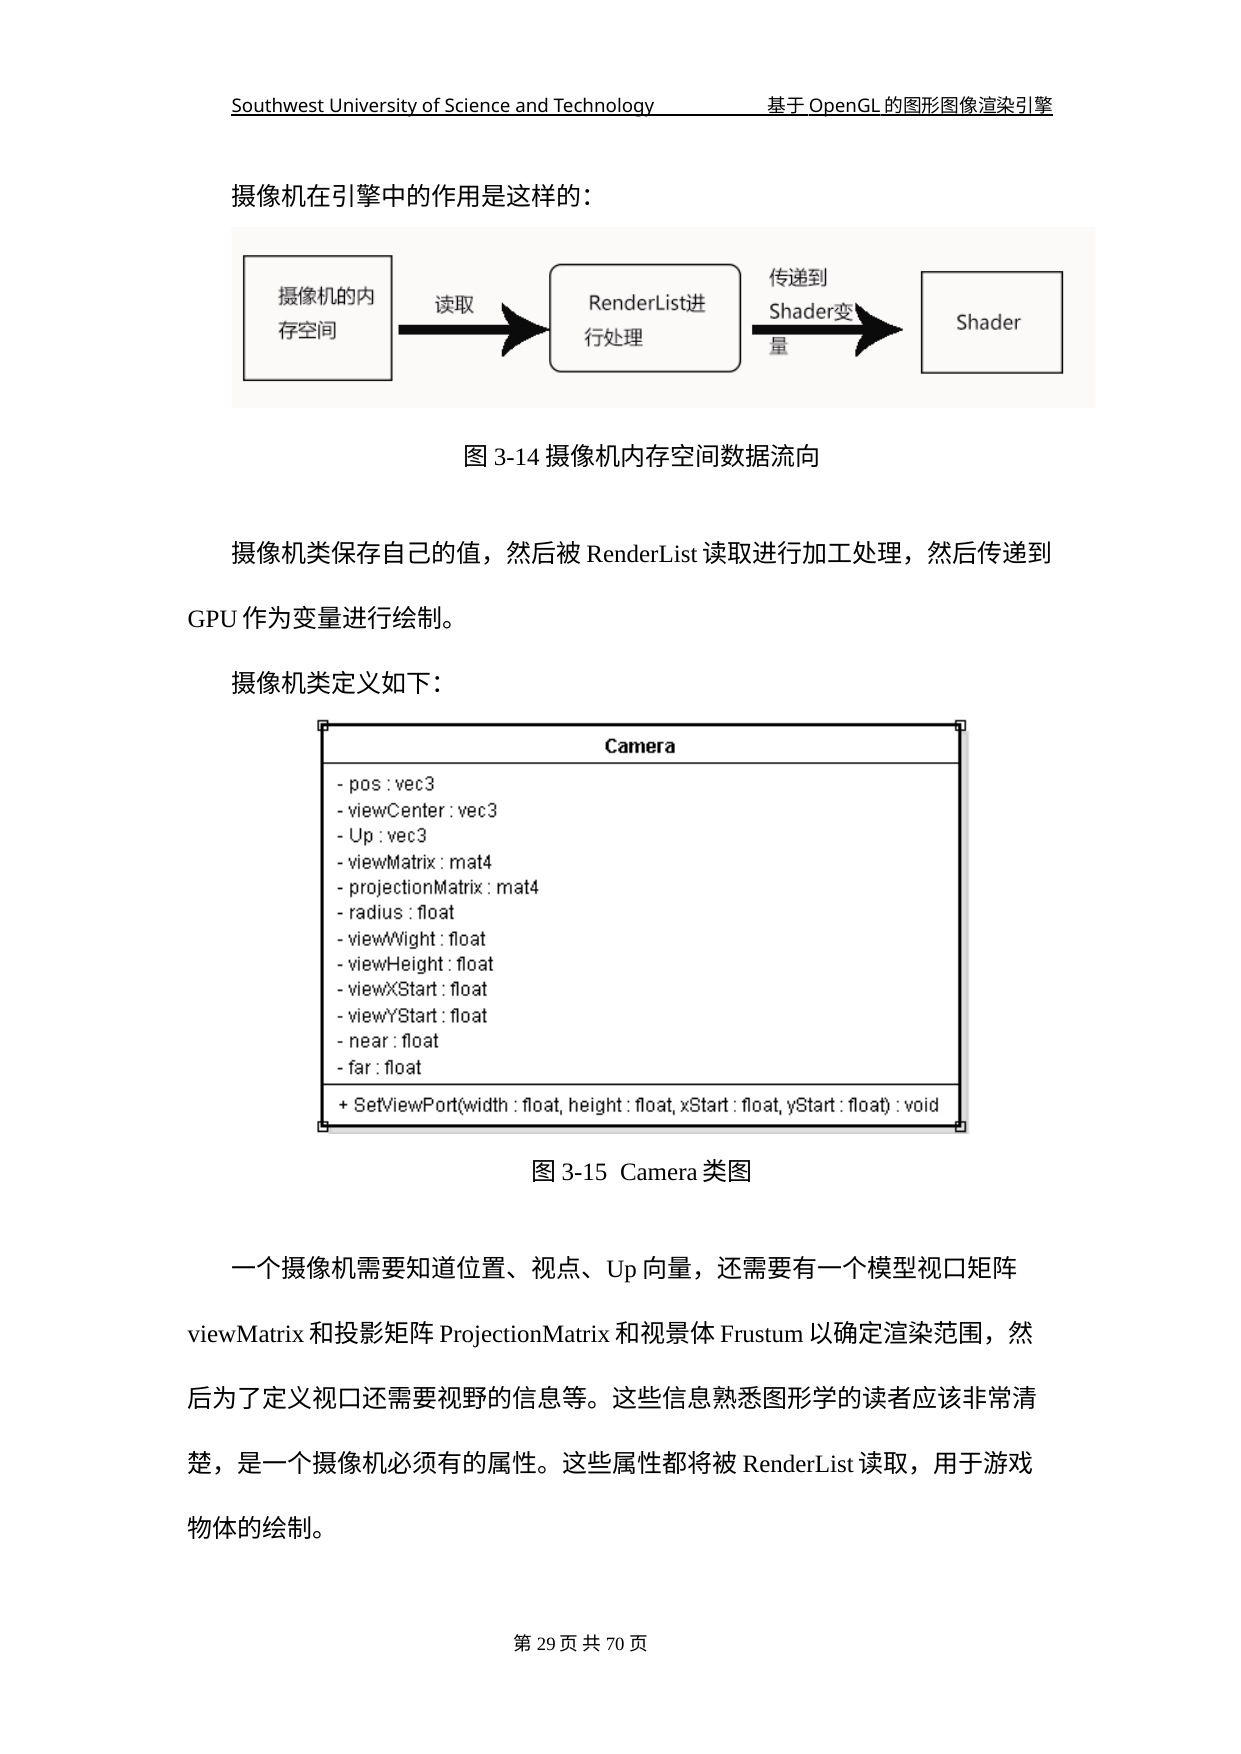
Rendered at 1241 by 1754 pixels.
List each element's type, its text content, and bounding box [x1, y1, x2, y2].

text 一个摄像机需要知道位置、视点、Up向量，还需要有一个模型视口矩阵viewMatrix和投影矩阵ProjectionMatrix和视景体Frustum以确定渲染范围，然后为了定义视口还需要视野的信息等。这些信息熟悉图形学的读者应该非常清楚，是一个摄像机必须有的属性。这些属性都将被RenderList读取，用于游戏物体的绘制。[8] [187, 1234, 1053, 1559]
text 摄像机类定义如下： [187, 649, 1053, 714]
text 图3-14 摄像机内存空间数据流向 [187, 422, 1053, 487]
picture [313, 714, 970, 1134]
text 图3-15 Camera类图 [187, 1137, 1053, 1202]
text 摄像机在引擎中的作用是这样的： [187, 162, 1053, 227]
text 摄像机类保存自己的值，然后被RenderList读取进行加工处理，然后传递到GPU作为变量进行绘制。 [187, 519, 1053, 649]
picture [231, 227, 1096, 408]
